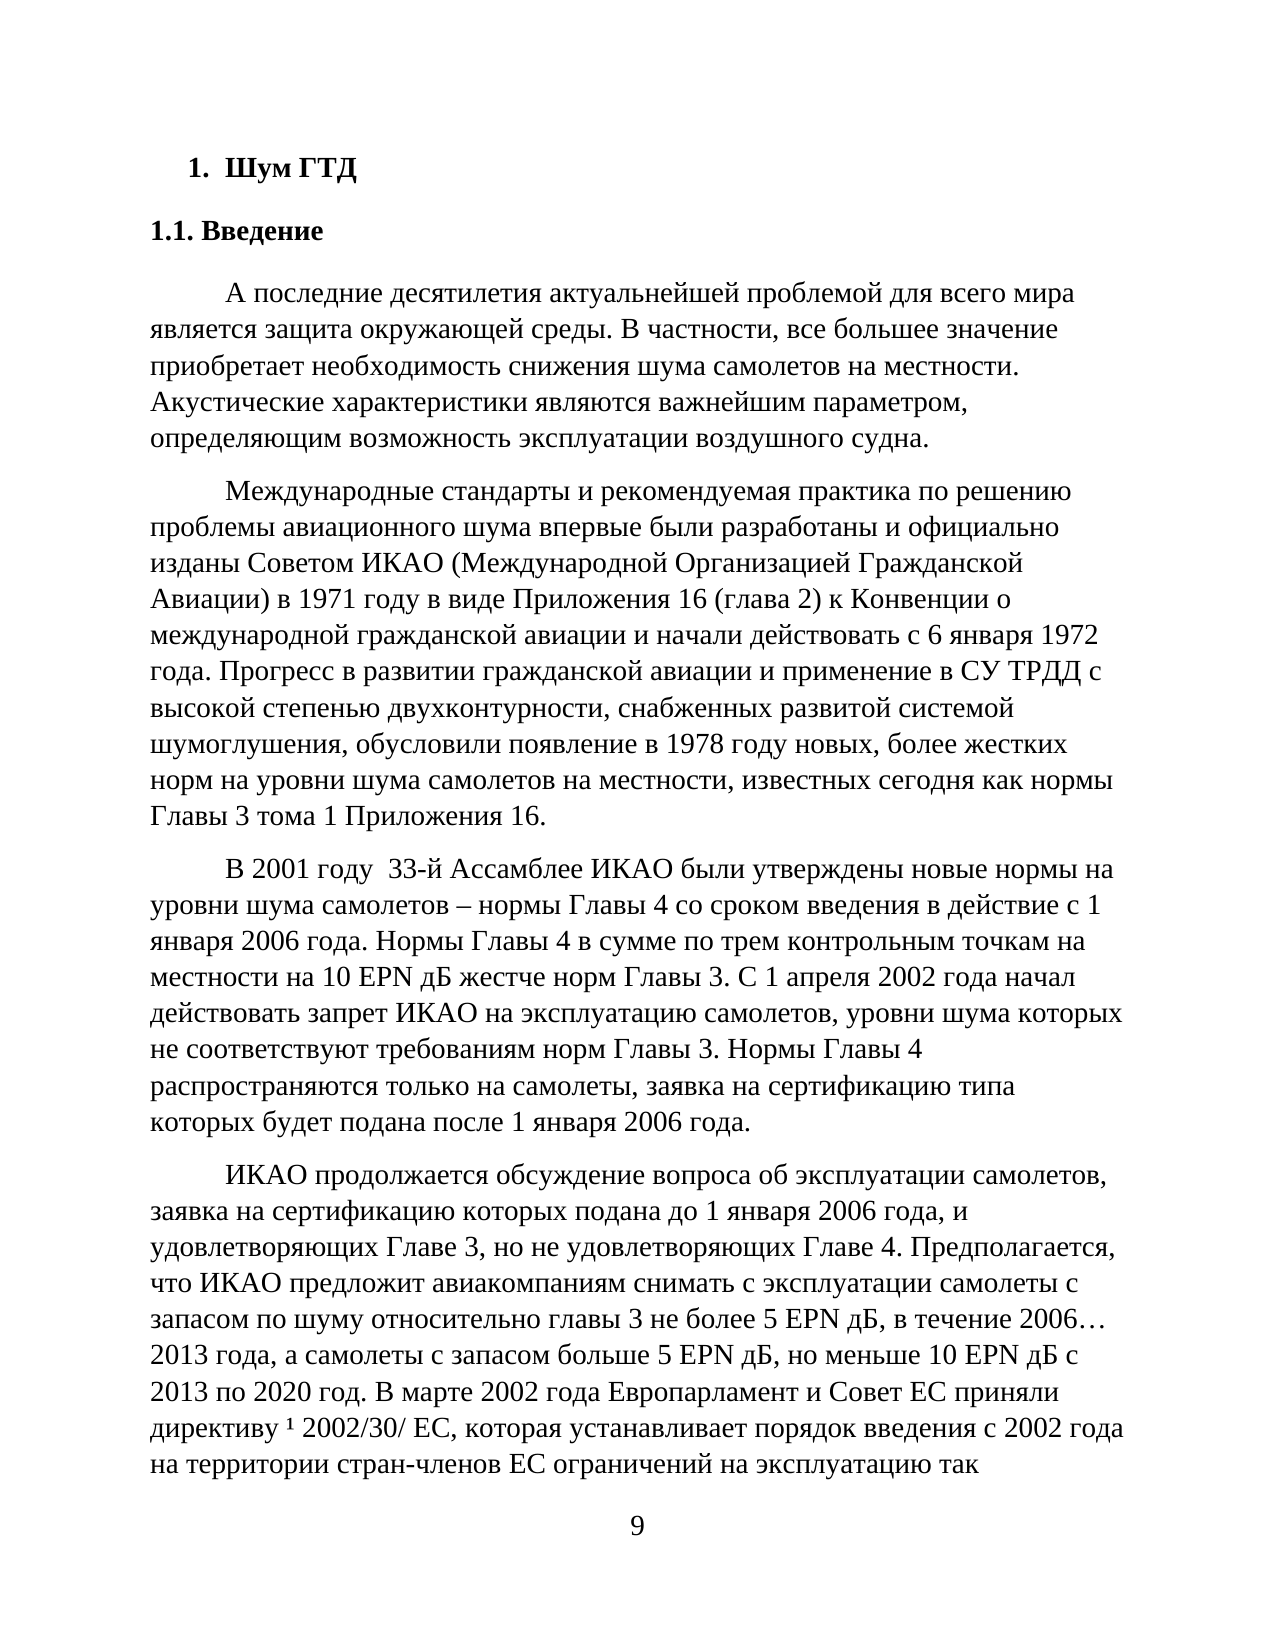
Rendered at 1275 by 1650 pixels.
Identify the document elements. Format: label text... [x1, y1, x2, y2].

text В 2001 году 33-й Ассамблее ИКАО были утверждены новые нормы на уровни шума самолетов – нормы Главы 4 со сроком введения в действие с 1 января 2006 года. Нормы Главы 4 в сумме по трем контрольным точкам на местности на 10 EPN дБ жестче норм Главы 3. С 1 апреля 2002 года начал действовать запрет ИКАО на эксплуатацию самолетов, уровни шума которых не соответствуют требованиям норм Главы 3. Нормы Главы 4 распространяются только на самолеты, заявка на сертификацию типа которых будет подана после 1 января 2006 года. [150, 851, 1125, 1137]
text А последние десятилетия актуальнейшей проблемой для всего мира является защита окружающей среды. В частности, все большее значение приобретает необходимость снижения шума самолетов на местности. Акустические характеристики являются важнейшим параметром, определяющим возможность эксплуатации воздушного судна. [150, 275, 1125, 453]
text Международные стандарты и рекомендуемая практика по решению проблемы авиационного шума впервые были разработаны и официально изданы Советом ИКАО (Международной Организацией Гражданской Авиации) в 1971 году в виде Приложения 16 (глава 2) к Конвенции о международной гражданской авиации и начали действовать с 6 января 1972 года. Прогресс в развитии гражданской авиации и применение в СУ ТРДД с высокой степенью двухконтурности, снабженных развитой системой шумоглушения, обусловили появление в 1978 году новых, более жестких норм на уровни шума самолетов на местности, известных сегодня как нормы Главы 3 тома 1 Приложения 16. [150, 473, 1125, 832]
subtitle 1.1. Введение [150, 213, 1125, 246]
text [150, 1157, 1125, 1479]
list Шум ГТД [187, 150, 1125, 183]
